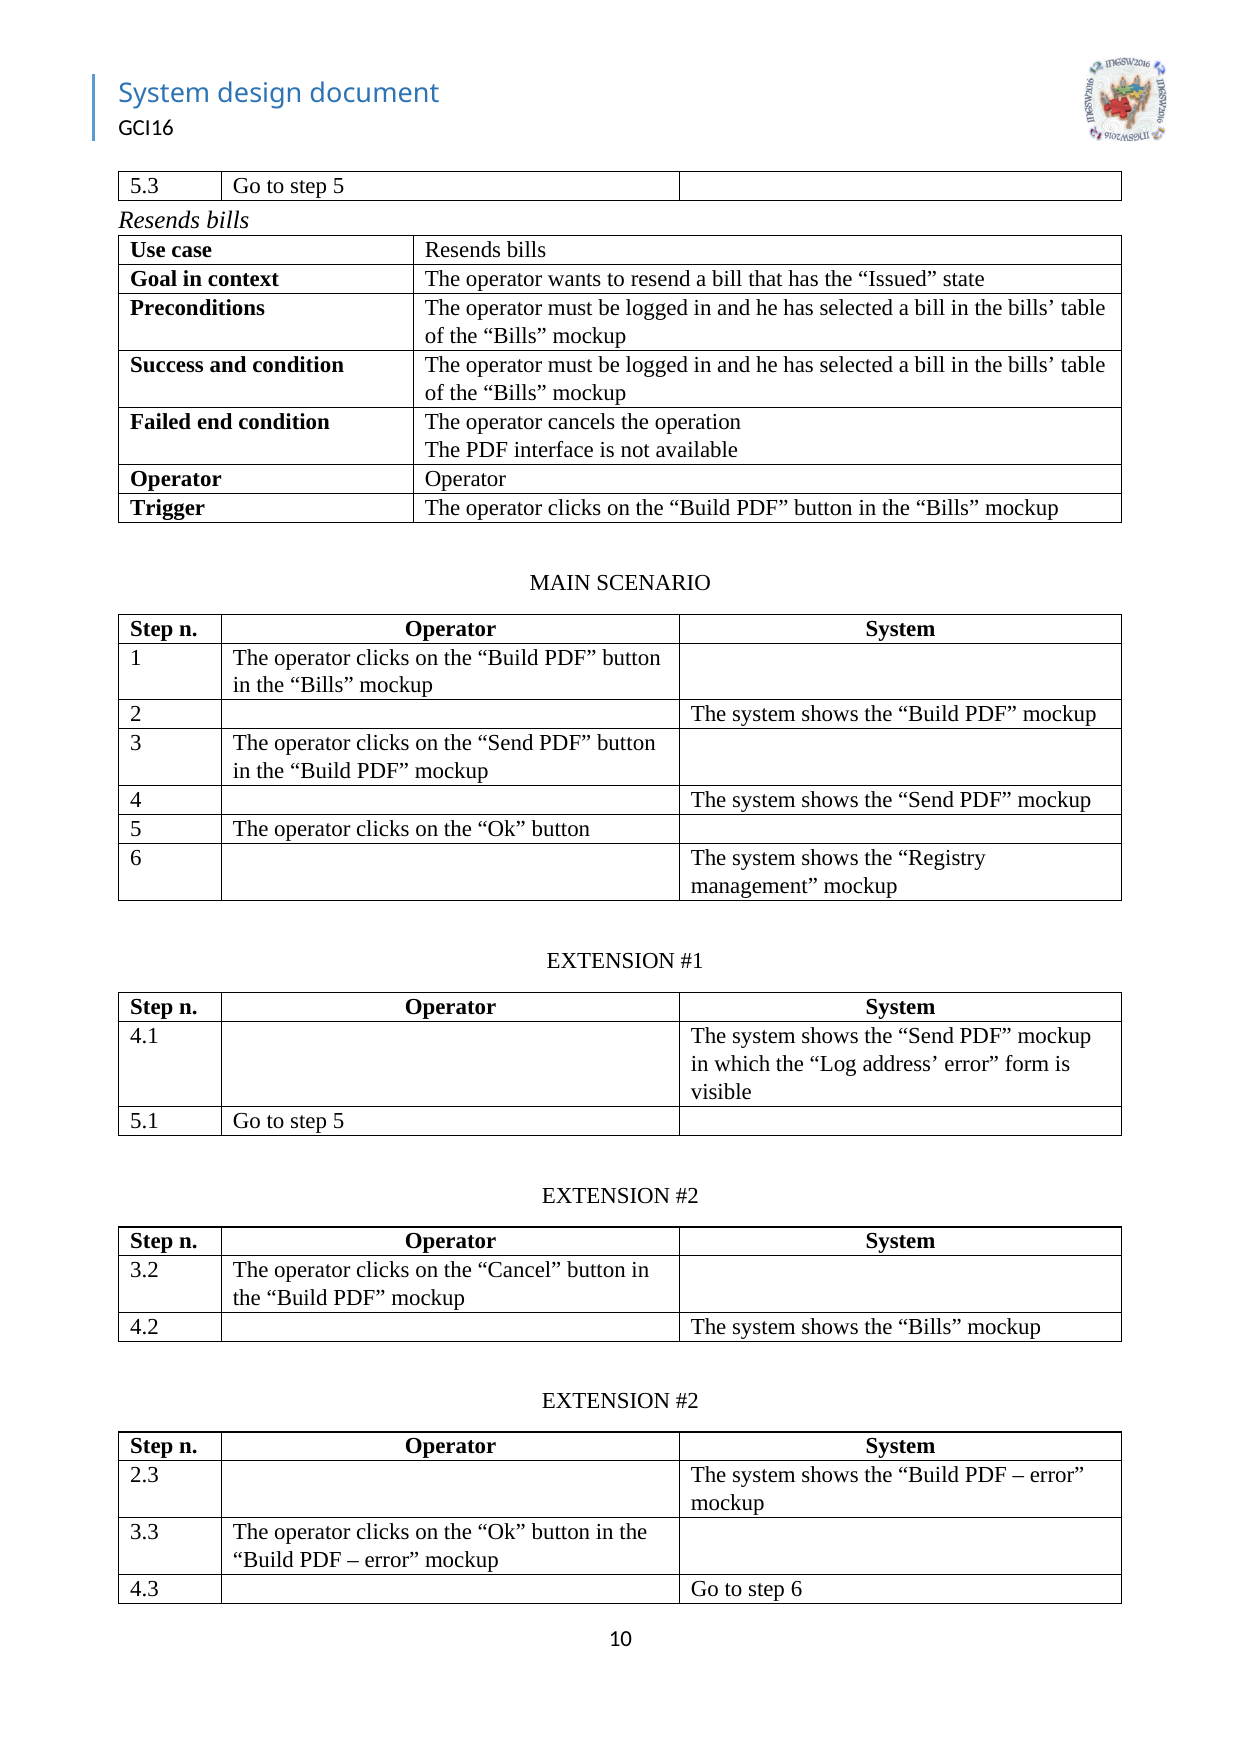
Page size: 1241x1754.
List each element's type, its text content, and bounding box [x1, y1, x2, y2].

table_cell Trigger [119, 494, 413, 522]
table_header Resends bills [414, 236, 1121, 264]
text MAIN SCENARIO [118, 569, 1122, 595]
table_cell The system shows the “Send PDF” mockup [680, 786, 1121, 814]
picture [1076, 55, 1171, 149]
table_cell Success and condition [119, 351, 413, 407]
table_cell [680, 172, 1121, 199]
table_cell [680, 1518, 1121, 1574]
table_cell Goal in context [119, 265, 413, 293]
table_cell The system shows the “Registry management” mockup [680, 844, 1121, 900]
table_cell Go to step 5 [222, 172, 679, 199]
table_header System [680, 1228, 1121, 1255]
table_cell [680, 1107, 1121, 1134]
table_cell The operator cancels the operation The PDF interface is not available [414, 408, 1121, 464]
table_cell The system shows the “Bills” mockup [680, 1313, 1121, 1341]
table_cell The operator clicks on the “Send PDF” button in the “Build PDF” mockup [222, 729, 679, 785]
table_header Step n. [119, 615, 221, 642]
table_cell [222, 844, 679, 900]
text EXTENSION #2 [118, 1182, 1122, 1208]
table_cell [222, 1022, 679, 1106]
table_header System [680, 1433, 1121, 1460]
table_cell 5.3 [119, 172, 221, 199]
table_cell [222, 786, 679, 814]
table_cell 4.2 [119, 1313, 221, 1341]
table_cell 3 [119, 729, 221, 785]
table_cell The operator clicks on the “Ok” button in the “Build PDF – error” mockup [222, 1518, 679, 1574]
table_cell 2 [119, 700, 221, 728]
table_cell [680, 729, 1121, 785]
table_header Operator [222, 1228, 679, 1255]
table_header Operator [222, 993, 679, 1021]
table_cell The operator must be logged in and he has selected a bill in the bills’ table of the “Bills” mockup [414, 351, 1121, 407]
table_cell 6 [119, 844, 221, 900]
table_cell 1 [119, 644, 221, 699]
table_header Step n. [119, 1433, 221, 1460]
subtitle Resends bills [118, 205, 1122, 233]
table_cell The operator wants to resend a bill that has the “Issued” state [414, 265, 1121, 293]
table_cell The system shows the “Build PDF – error” mockup [680, 1461, 1121, 1517]
table_cell 4 [119, 786, 221, 814]
table_cell Operator [414, 465, 1121, 493]
table_cell The operator clicks on the “Build PDF” button in the “Bills” mockup [222, 644, 679, 699]
table_cell 3.2 [119, 1256, 221, 1312]
table_cell Go to step 5 [222, 1107, 679, 1134]
table_cell The operator clicks on the “Build PDF” button in the “Bills” mockup [414, 494, 1121, 522]
table_cell [680, 815, 1121, 843]
table_cell [222, 700, 679, 728]
table_cell 4.3 [119, 1575, 221, 1603]
table_cell Operator [119, 465, 413, 493]
table_cell The operator clicks on the “Cancel” button in the “Build PDF” mockup [222, 1256, 679, 1312]
table_cell 5.1 [119, 1107, 221, 1134]
table_header Operator [222, 1433, 679, 1460]
table_header Operator [222, 615, 679, 642]
table_cell [222, 1461, 679, 1517]
table_cell 2.3 [119, 1461, 221, 1517]
table_cell 5 [119, 815, 221, 843]
table_cell [680, 644, 1121, 699]
table_header Step n. [119, 993, 221, 1021]
text EXTENSION #2 [118, 1387, 1122, 1413]
table_cell The system shows the “Build PDF” mockup [680, 700, 1121, 728]
table_header System [680, 615, 1121, 642]
table_cell Go to step 6 [680, 1575, 1121, 1603]
table_header Use case [119, 236, 413, 264]
table_cell The operator must be logged in and he has selected a bill in the bills’ table of the “Bills” mockup [414, 294, 1121, 350]
text EXTENSION #1 [118, 947, 1122, 974]
table_header System [680, 993, 1121, 1021]
table_cell [222, 1313, 679, 1341]
table_cell The system shows the “Send PDF” mockup in which the “Log address’ error” form is visible [680, 1022, 1121, 1106]
table_cell The operator clicks on the “Ok” button [222, 815, 679, 843]
table_cell Preconditions [119, 294, 413, 350]
table_cell [680, 1256, 1121, 1312]
table_cell [222, 1575, 679, 1603]
table_cell 3.3 [119, 1518, 221, 1574]
table_cell Failed end condition [119, 408, 413, 464]
table_cell 4.1 [119, 1022, 221, 1106]
table_header Step n. [119, 1228, 221, 1255]
